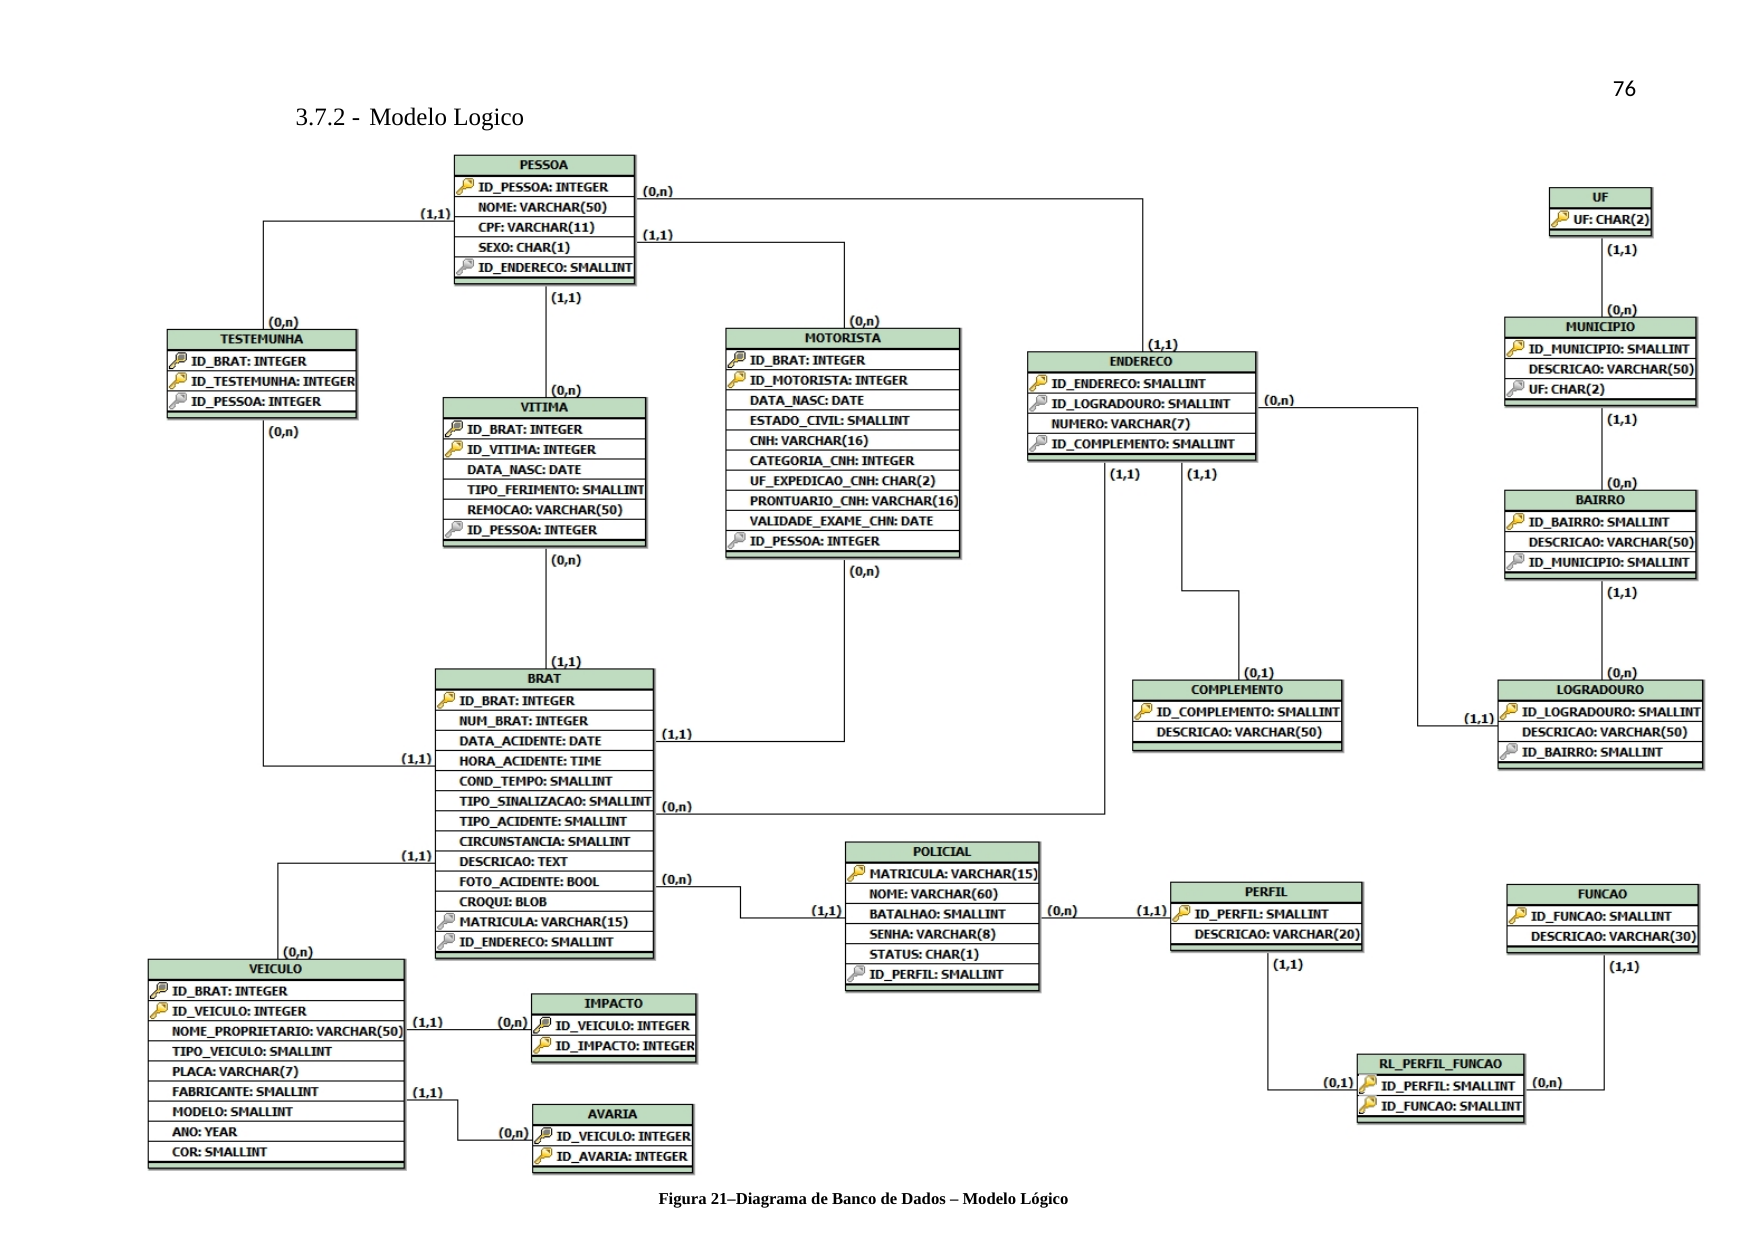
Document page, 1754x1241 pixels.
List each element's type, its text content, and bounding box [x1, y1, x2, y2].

text Modelo Logico [295, 102, 1636, 131]
picture [112, 138, 1711, 1181]
